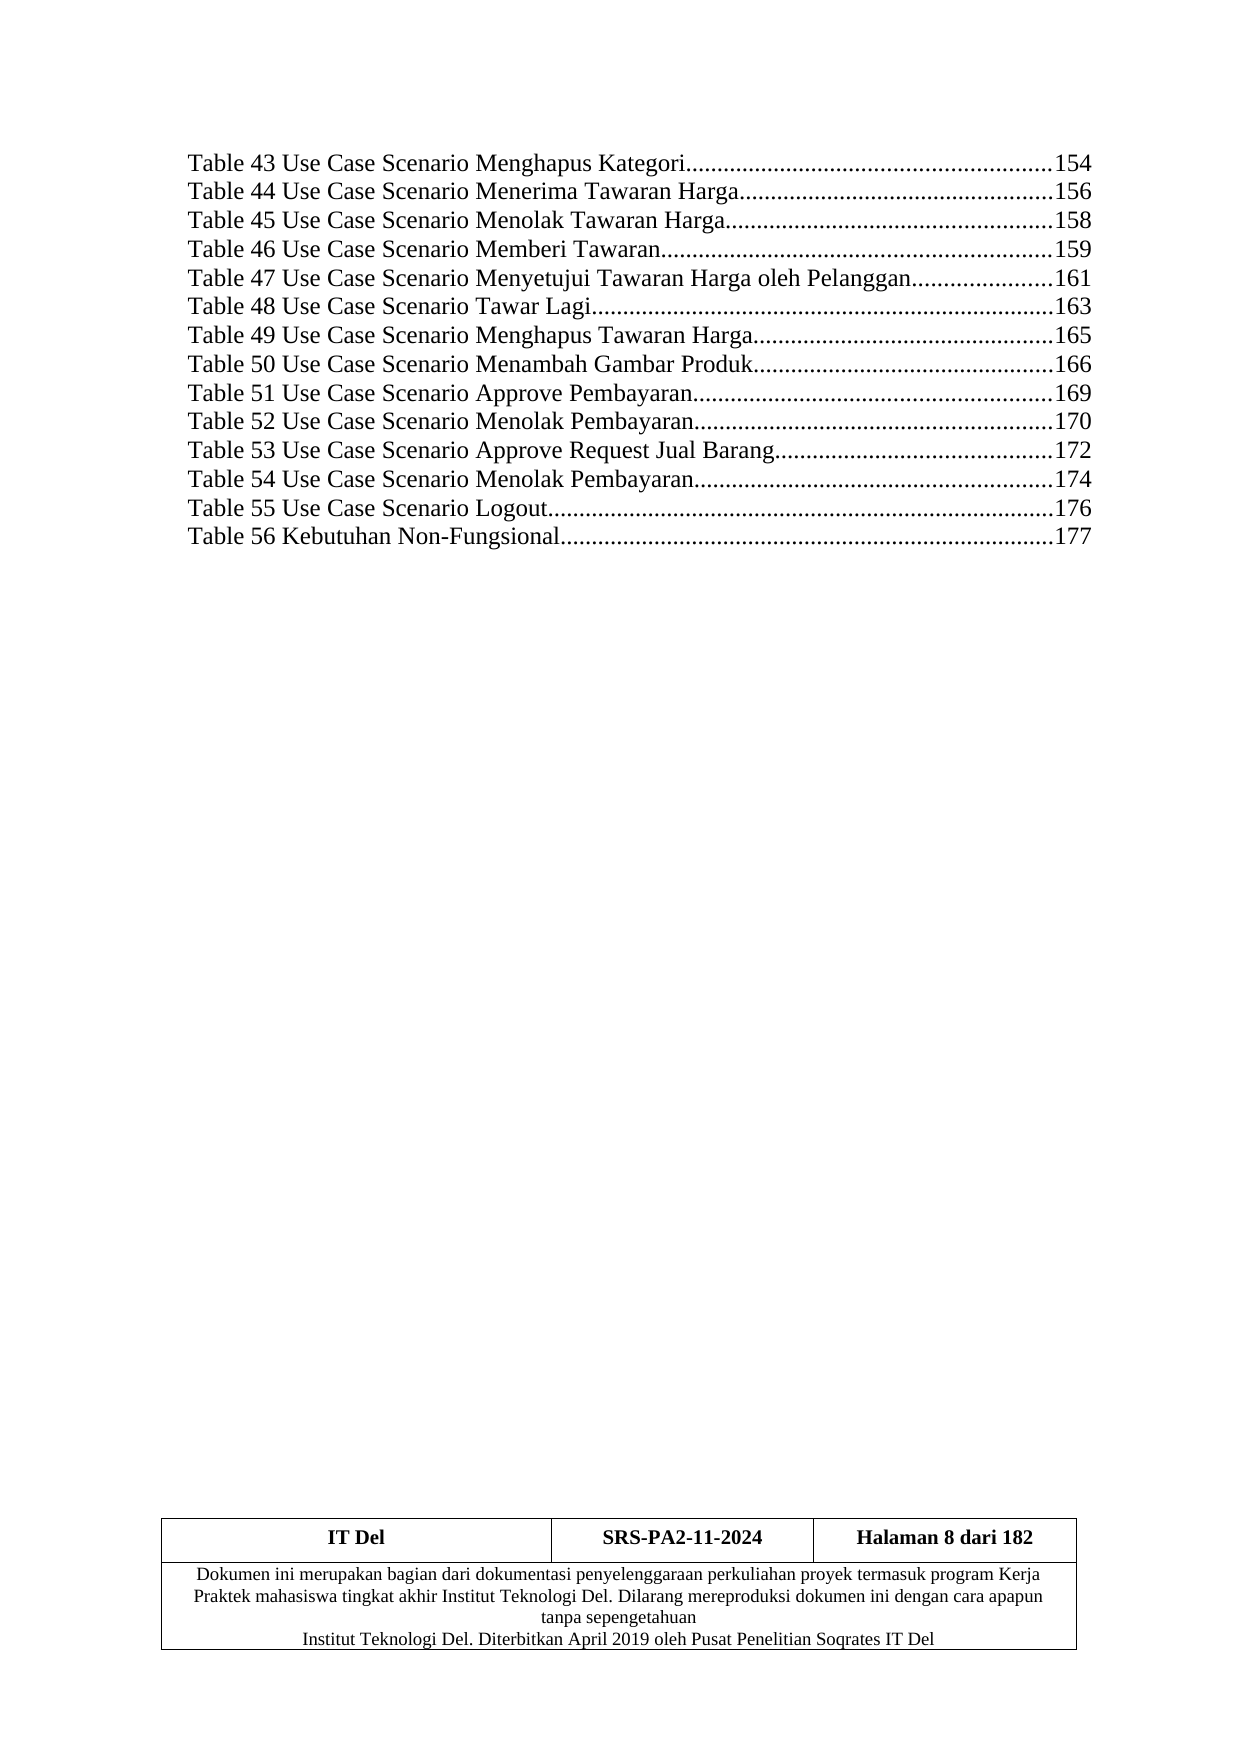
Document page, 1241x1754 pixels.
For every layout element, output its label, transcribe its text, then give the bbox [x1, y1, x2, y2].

text Table 49 Use Case Scenario Menghapus Tawaran Harga 165 [187, 320, 1092, 349]
text Table 55 Use Case Scenario Logout 176 [187, 493, 1092, 521]
text Table 53 Use Case Scenario Approve Request Jual Barang 172 [187, 435, 1092, 464]
text Table 47 Use Case Scenario Menyetujui Tawaran Harga oleh Pelanggan 161 [187, 263, 1092, 291]
text Table 54 Use Case Scenario Menolak Pembayaran 174 [187, 464, 1092, 493]
text Table 52 Use Case Scenario Menolak Pembayaran 170 [187, 406, 1092, 435]
text Table 48 Use Case Scenario Tawar Lagi 163 [187, 291, 1092, 320]
text Table 50 Use Case Scenario Menambah Gambar Produk 166 [187, 349, 1092, 378]
text Table 56 Kebutuhan Non-Fungsional 177 [187, 521, 1092, 550]
text Table 43 Use Case Scenario Menghapus Kategori 154 [187, 148, 1092, 176]
text Table 46 Use Case Scenario Memberi Tawaran 159 [187, 234, 1092, 263]
text Table 45 Use Case Scenario Menolak Tawaran Harga 158 [187, 205, 1092, 234]
text Table 51 Use Case Scenario Approve Pembayaran 169 [187, 378, 1092, 406]
text Table 44 Use Case Scenario Menerima Tawaran Harga 156 [187, 176, 1092, 205]
